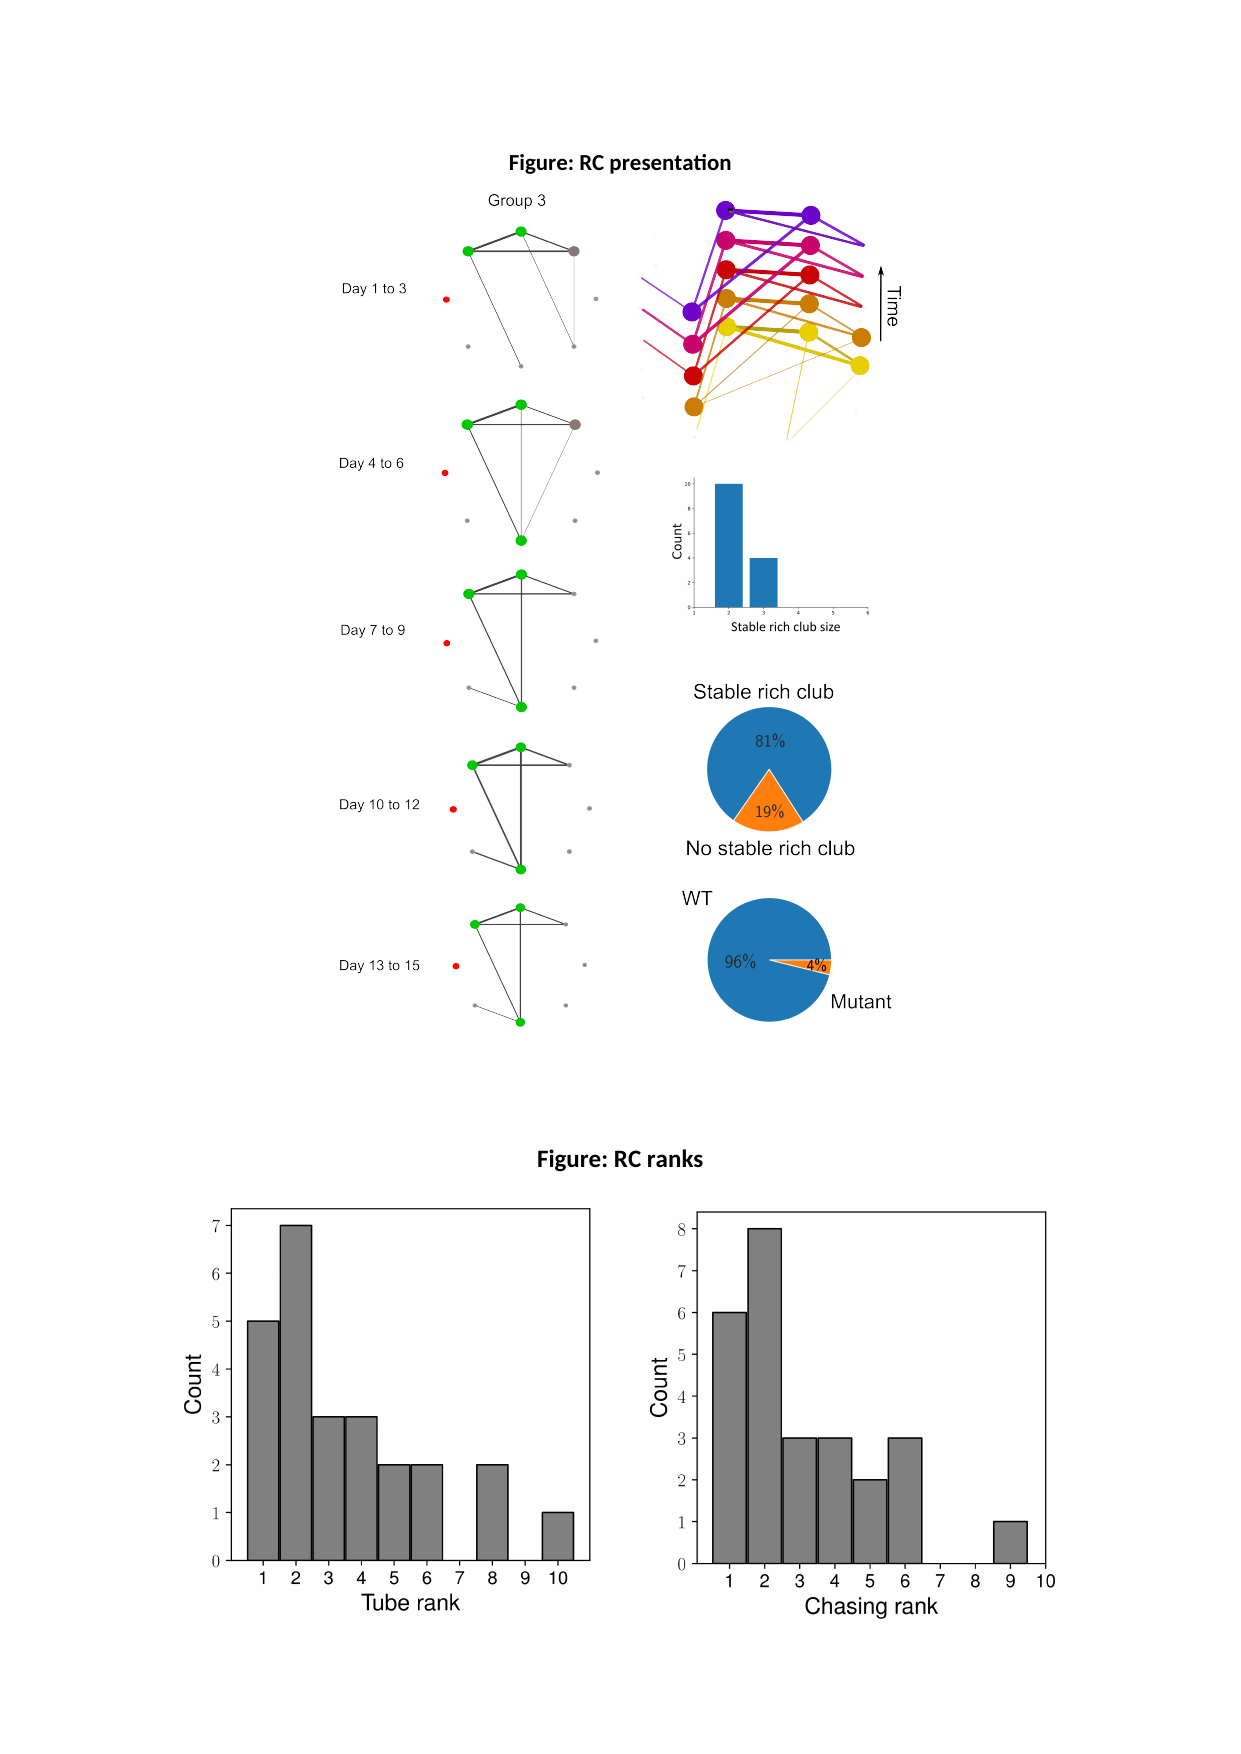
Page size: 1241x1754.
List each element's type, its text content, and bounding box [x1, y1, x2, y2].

text Figure: RC ranks [148, 1143, 1093, 1174]
picture [168, 1192, 1072, 1635]
text Figure: RC presentation [148, 148, 1093, 176]
